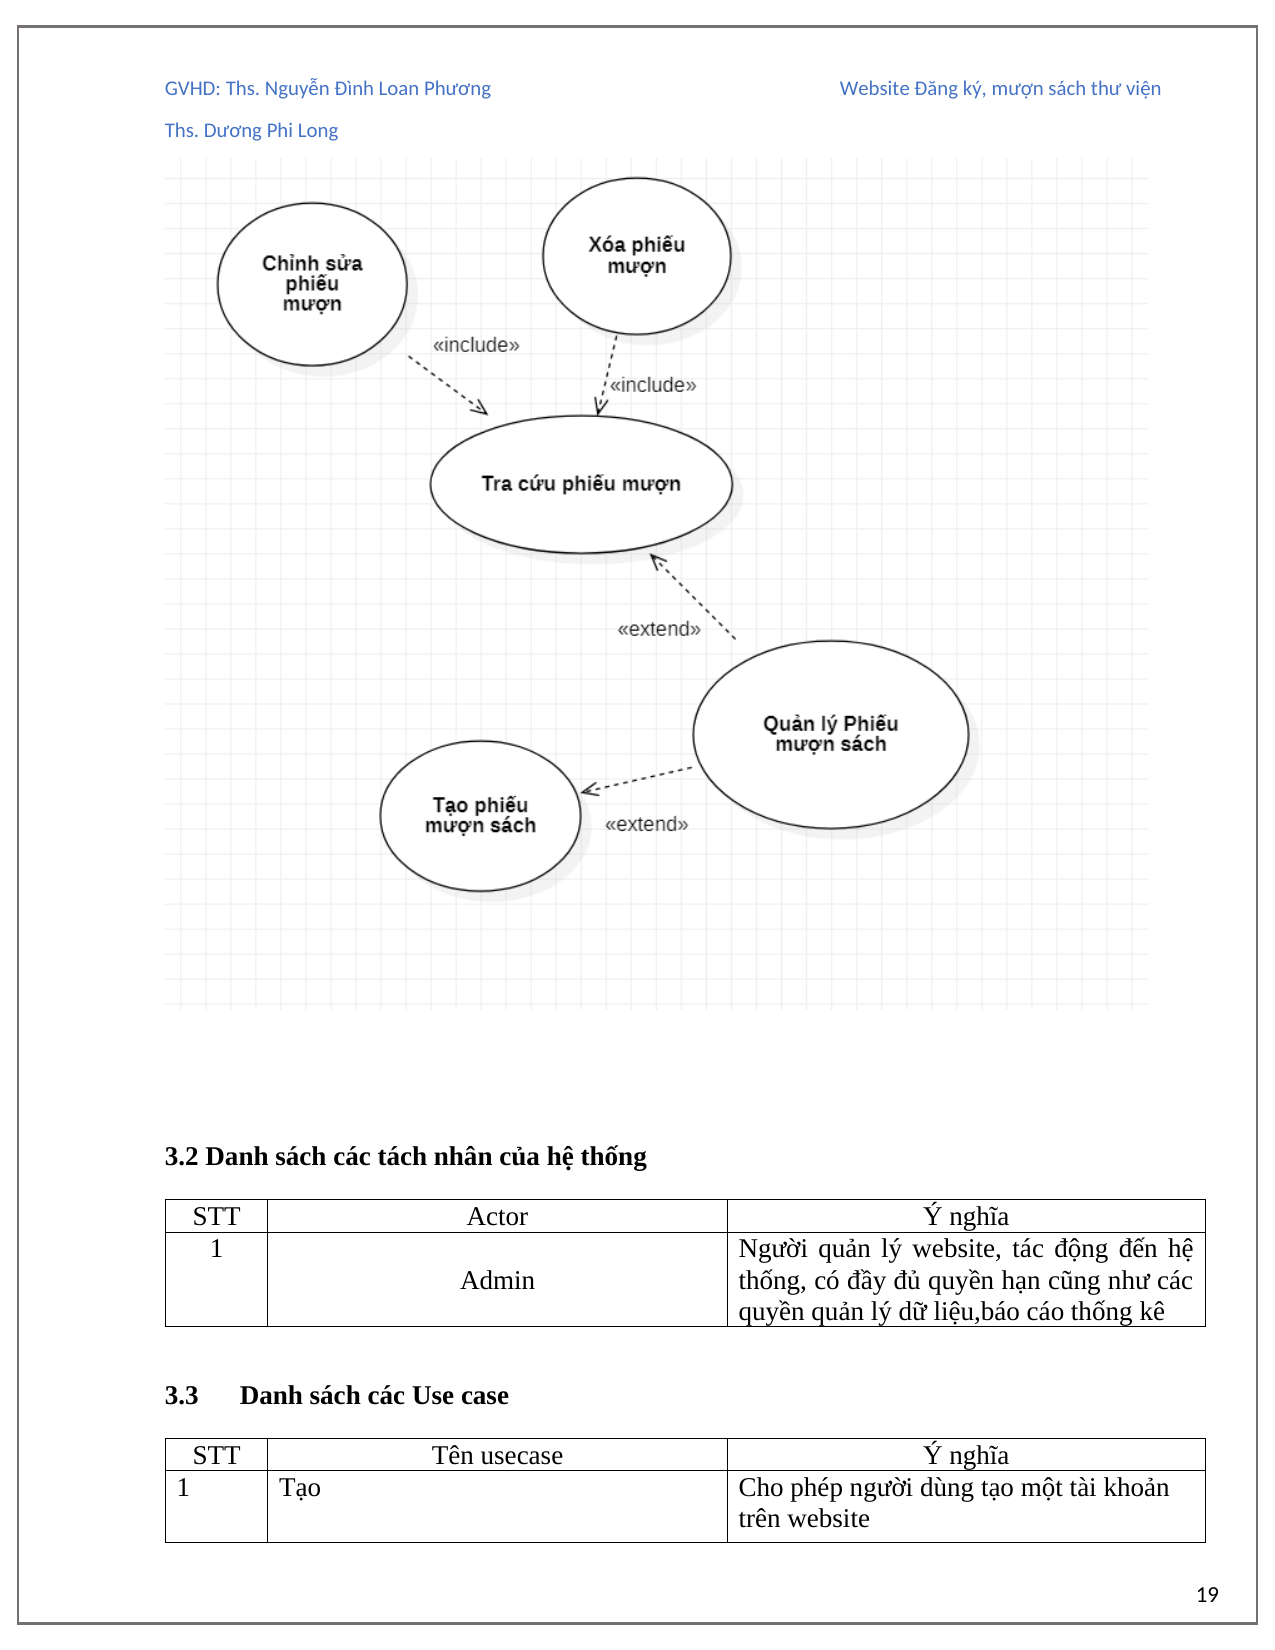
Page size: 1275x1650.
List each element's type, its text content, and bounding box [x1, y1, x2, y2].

table_header Ý nghĩa [728, 1439, 1205, 1470]
table_header Tên usecase [268, 1439, 727, 1470]
table_cell Tạo [268, 1471, 727, 1542]
table_cell Cho phép người dùng tạo một tài khoản trên website [728, 1471, 1205, 1542]
table_header STT [166, 1200, 267, 1232]
table_cell Người quản lý website, tác động đến hệ thống, có đầy đủ quyền hạn cũng như các quyền quản lý dữ liệu,báo cáo thống kê [728, 1233, 1205, 1326]
table_cell 1 [166, 1233, 267, 1326]
table_header Actor [268, 1200, 727, 1232]
table_header Ý nghĩa [728, 1200, 1205, 1232]
picture [164, 158, 1149, 1010]
table_header STT [166, 1439, 267, 1470]
subtitle 3.3 Danh sách các Use case [164, 1379, 1219, 1410]
subtitle 3.2 Danh sách các tách nhân của hệ thống [164, 1140, 1219, 1171]
table_cell Admin [268, 1233, 727, 1326]
table_cell 1 [166, 1471, 267, 1542]
